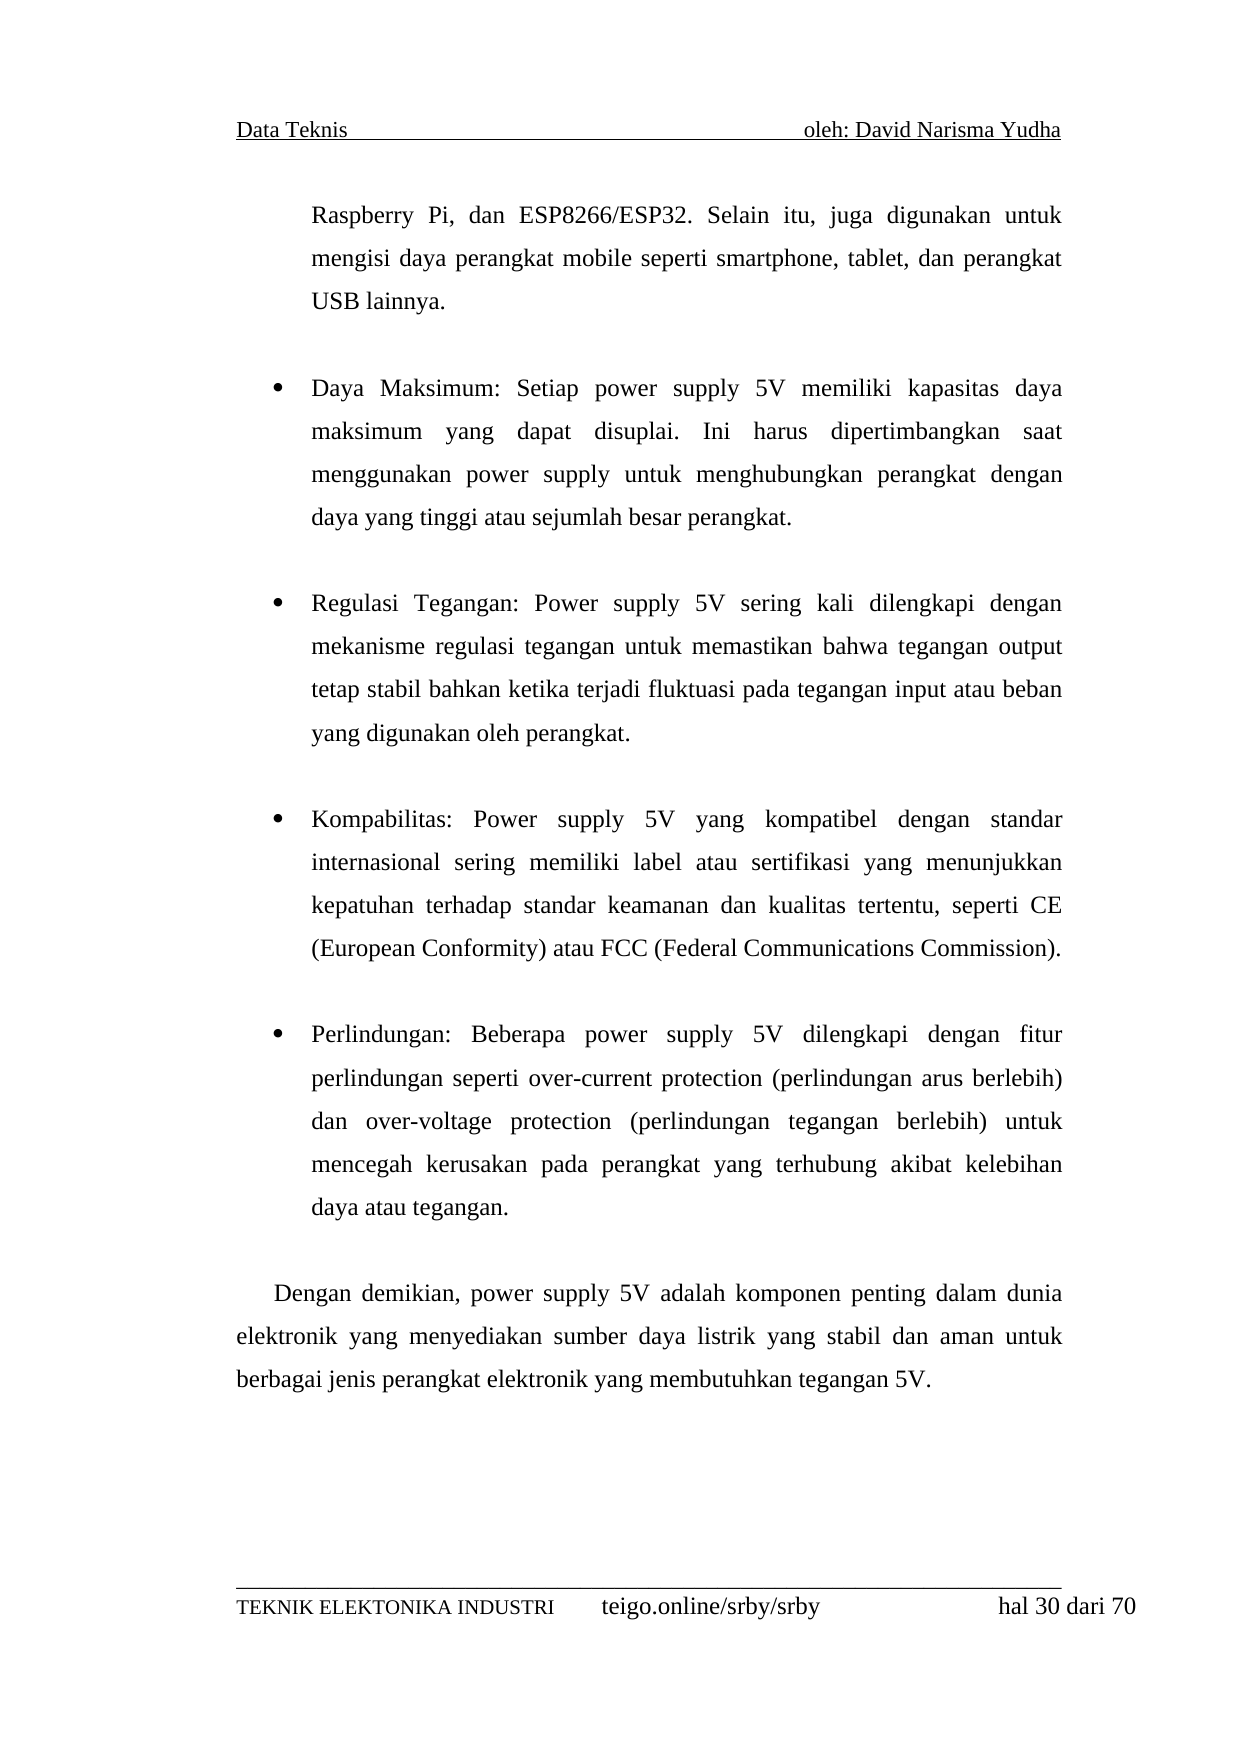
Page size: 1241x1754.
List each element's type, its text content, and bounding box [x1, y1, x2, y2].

list Daya Maksimum: Setiap power supply 5V memiliki kapasitas daya maksimum yang dapat disuplai. Ini harus dipertimbangkan saat menggunakan power supply untuk menghubungkan perangkat dengan daya yang tinggi atau sejumlah besar perangkat. [274, 373, 1063, 531]
list Perlindungan: Beberapa power supply 5V dilengkapi dengan fitur perlindungan seperti over-current protection (perlindungan arus berlebih) dan over-voltage protection (perlindungan tegangan berlebih) untuk mencegah kerusakan pada perangkat yang terhubung akibat kelebihan daya atau tegangan. [274, 1019, 1063, 1221]
list Regulasi Tegangan: Power supply 5V sering kali dilengkapi dengan mekanisme regulasi tegangan untuk memastikan bahwa tegangan output tetap stabil bahkan ketika terjadi fluktuasi pada tegangan input atau beban yang digunakan oleh perangkat. [274, 588, 1063, 746]
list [274, 200, 1063, 315]
list Kompabilitas: Power supply 5V yang kompatibel dengan standar internasional sering memiliki label atau sertifikasi yang menunjukkan kepatuhan terhadap standar keamanan dan kualitas tertentu, seperti CE (European Conformity) atau FCC (Federal Communications Commission). [274, 804, 1063, 962]
text Dengan demikian, power supply 5V adalah komponen penting dalam dunia elektronik yang menyediakan sumber daya listrik yang stabil dan aman untuk berbagai jenis perangkat elektronik yang membutuhkan tegangan 5V. [236, 1278, 1063, 1393]
